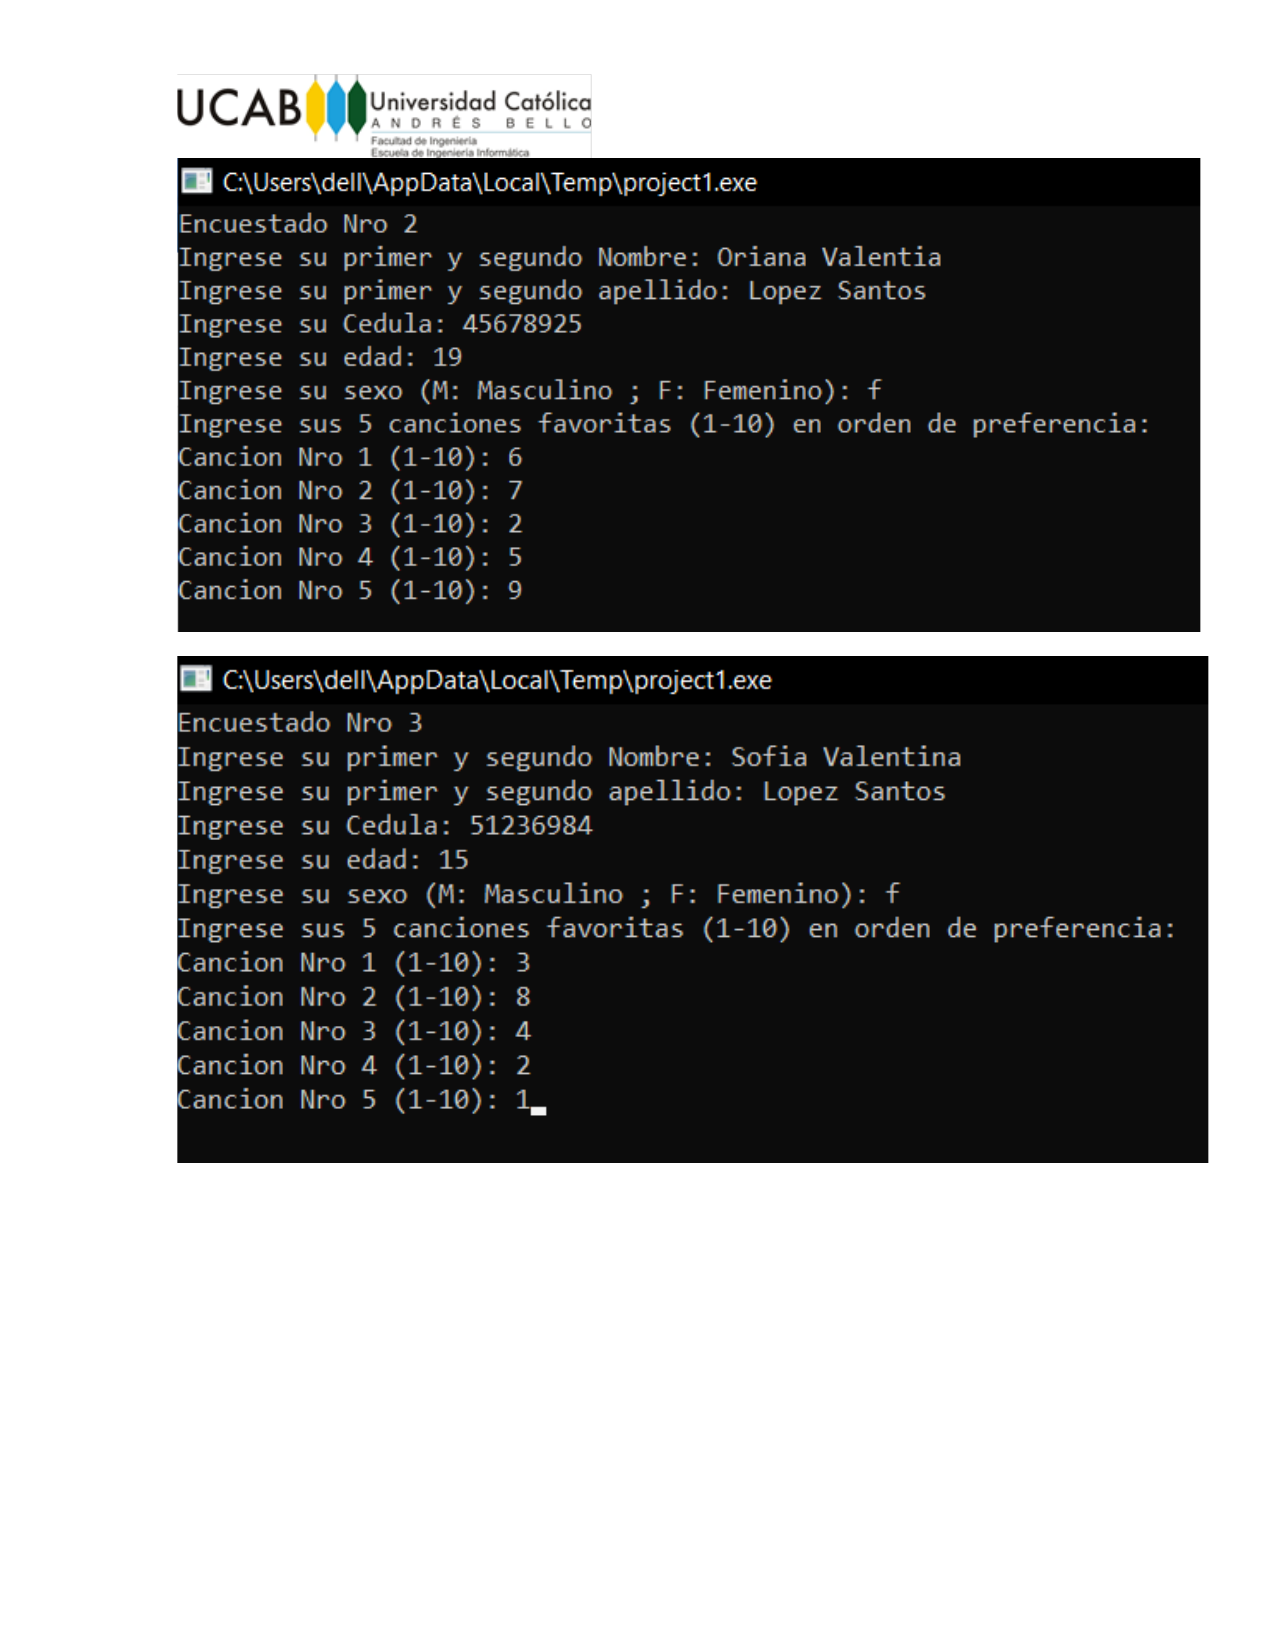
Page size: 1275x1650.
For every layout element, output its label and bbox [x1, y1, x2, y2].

picture [177, 73, 1201, 632]
picture [177, 656, 1209, 1163]
